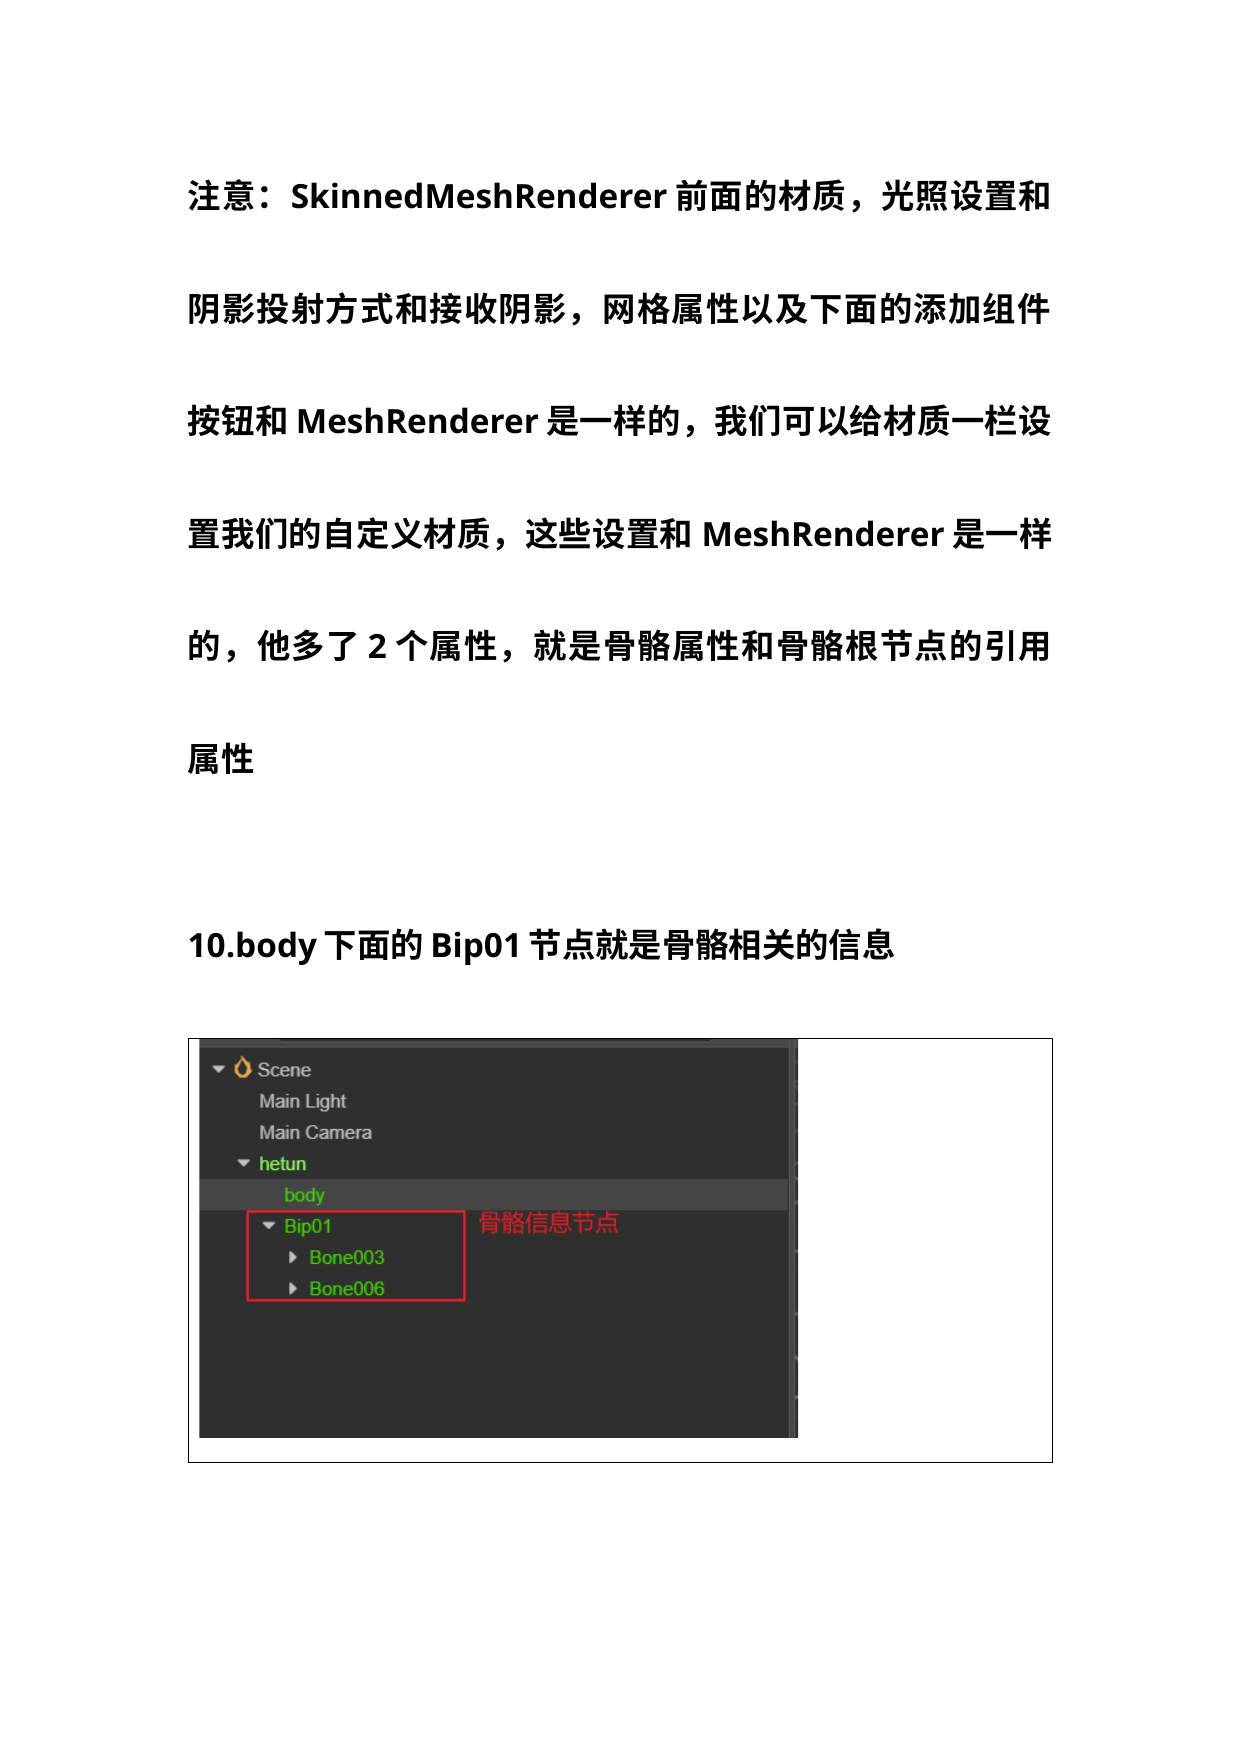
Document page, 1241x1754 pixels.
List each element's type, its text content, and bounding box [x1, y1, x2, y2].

picture [199, 1039, 799, 1438]
subtitle 注意：SkinnedMeshRenderer前面的材质，光照设置和阴影投射方式和接收阴影，网格属性以及下面的添加组件按钮和MeshRenderer是一样的，我们可以给材质一栏设置我们的自定义材质，这些设置和MeshRenderer是一样的，他多了2个属性，就是骨骼属性和骨骼根节点的引用属性 [187, 162, 1053, 789]
subtitle 10.body下面的Bip01节点就是骨骼相关的信息 [187, 911, 1053, 976]
table_header [189, 1039, 1052, 1462]
